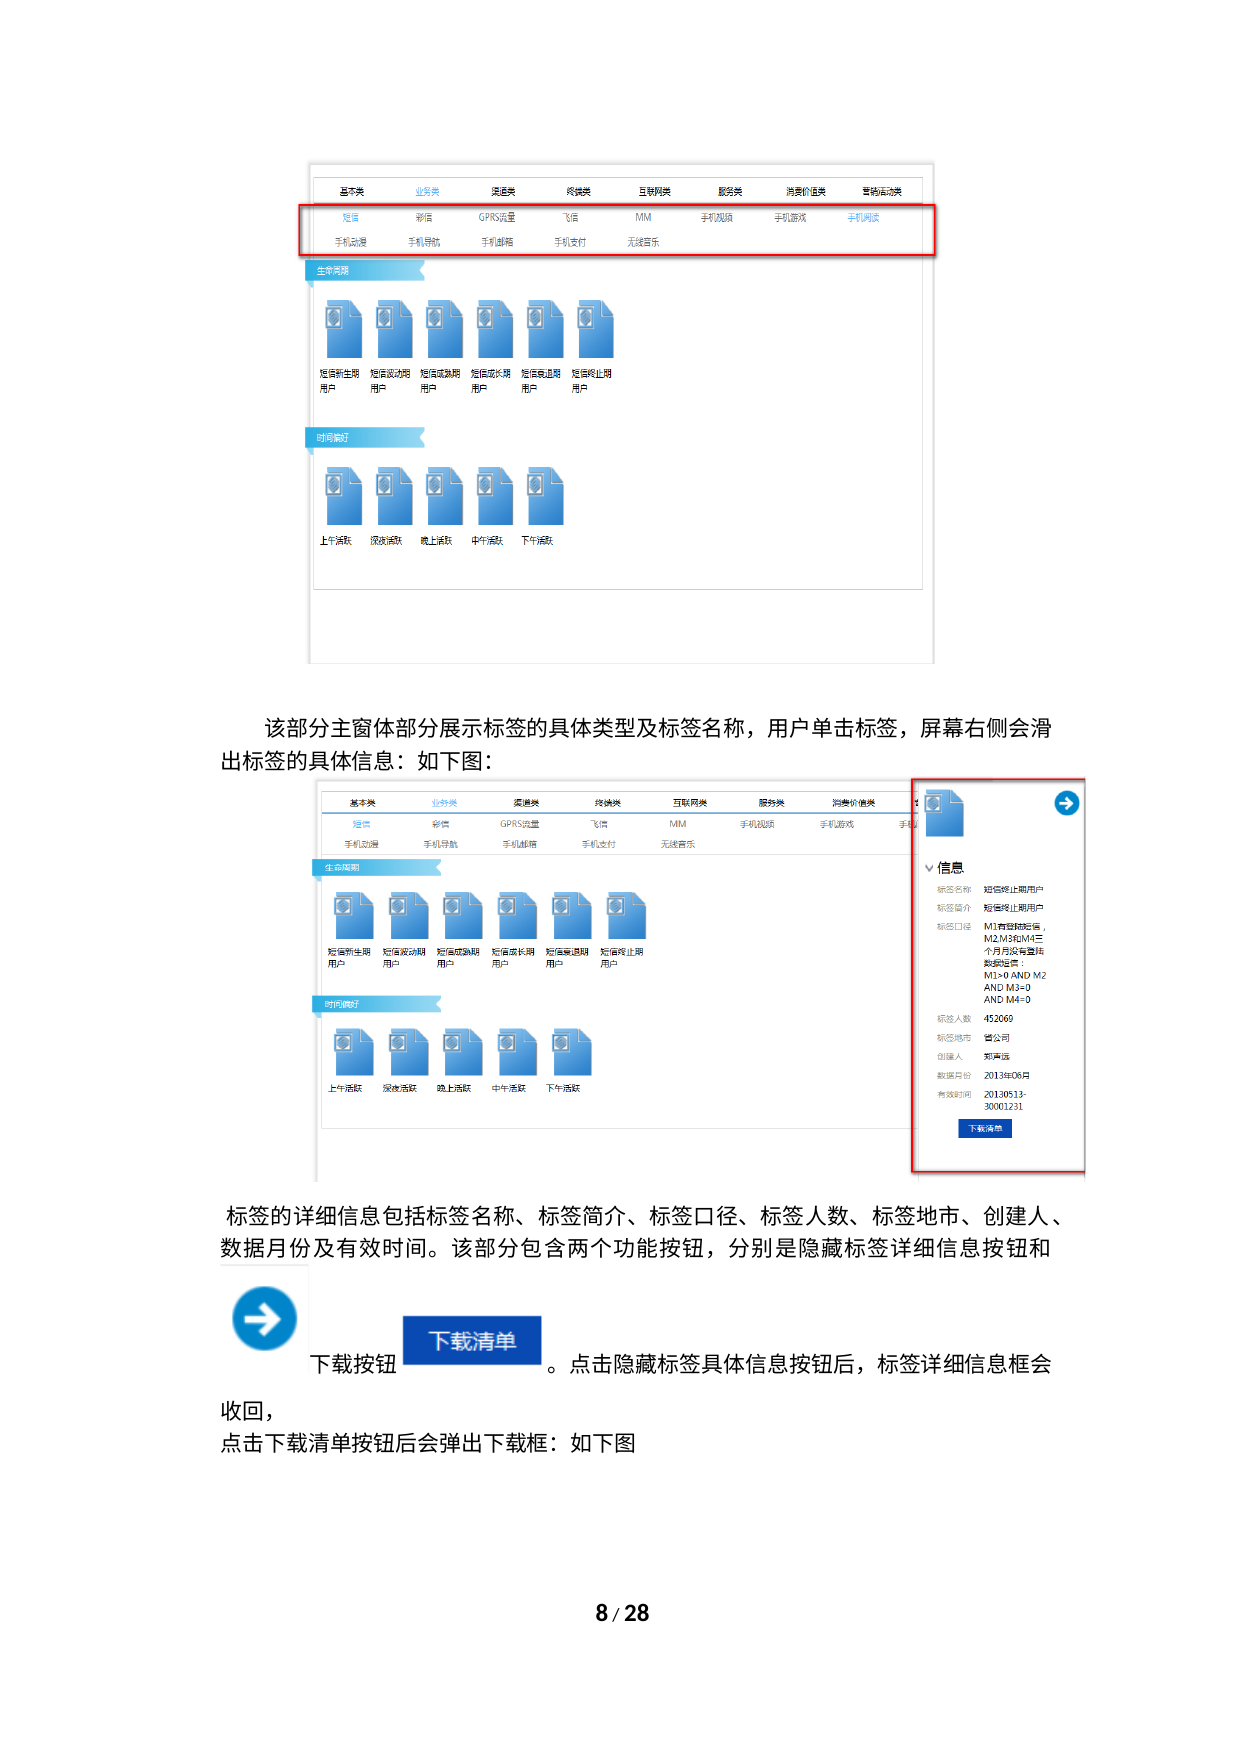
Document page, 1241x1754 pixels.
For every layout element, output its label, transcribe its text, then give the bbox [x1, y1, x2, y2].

picture [220, 1263, 310, 1373]
picture [220, 158, 1028, 664]
text 该部分主窗体部分展示标签的具体类型及标签名称，用户单击标签，屏幕右侧会滑出标签的具体信息：如下图： [220, 711, 1053, 776]
text 标签的详细信息包括标签名称、标签简介、标签口径、标签人数、标签地市、创建人、数据月份及有效时间。该部分包含两个功能按钮，分别是隐藏标签详细信息按钮和下载按钮。点击隐藏标签具体信息按钮后，标签详细信息框会收回， [187, 1198, 1053, 1426]
picture [397, 1310, 548, 1373]
picture [220, 776, 1086, 1182]
text 点击下载清单按钮后会弹出下载框：如下图 [187, 1426, 1053, 1458]
